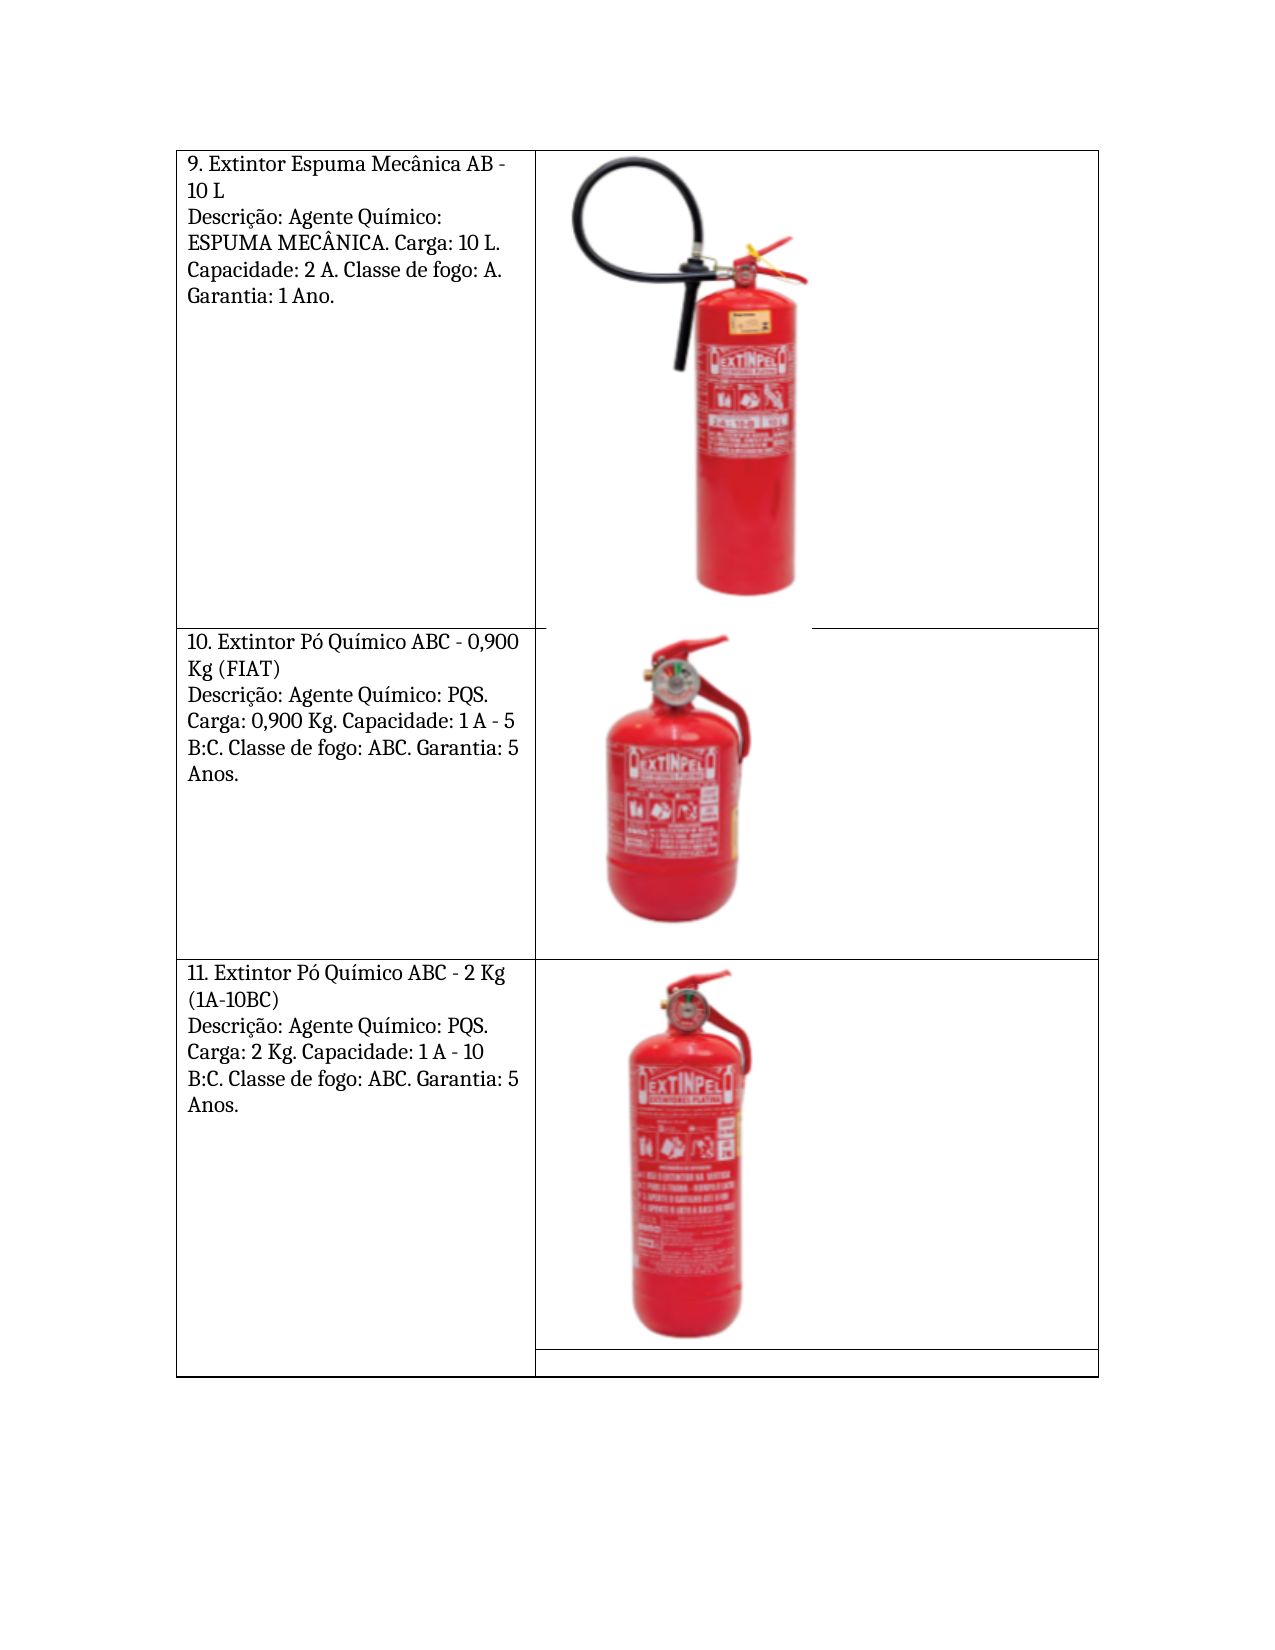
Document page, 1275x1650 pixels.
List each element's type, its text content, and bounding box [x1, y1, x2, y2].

table_cell [822, 960, 1098, 1349]
table_cell 11. Extintor Pó Químico ABC - 2 Kg (1A-10BC) Descrição: Agente Químico: PQS. Carga: 2 Kg. Capacidade: 1 A - 10 B:C. Classe de fogo: ABC. Garantia: 5 Anos. [177, 960, 535, 1376]
picture [546, 628, 813, 932]
table_cell 10. Extintor Pó Químico ABC - 0,900 Kg (FIAT) Descrição: Agente Químico: PQS. Carga: 0,900 Kg. Capacidade: 1 A - 5 B:C. Classe de fogo: ABC. Garantia: 5 Anos. [177, 629, 535, 959]
table_cell [536, 629, 1098, 959]
table_cell 9. Extintor Espuma Mecânica AB - 10 L Descrição: Agente Químico: ESPUMA MECÂNICA. Carga: 10 L. Capacidade: 2 A. Classe de fogo: A. Garantia: 1 Ano. [177, 151, 535, 628]
table_cell [536, 151, 1098, 628]
table_cell [536, 960, 546, 1349]
picture [546, 960, 822, 1349]
picture [546, 151, 873, 601]
table_cell [536, 1350, 1098, 1376]
